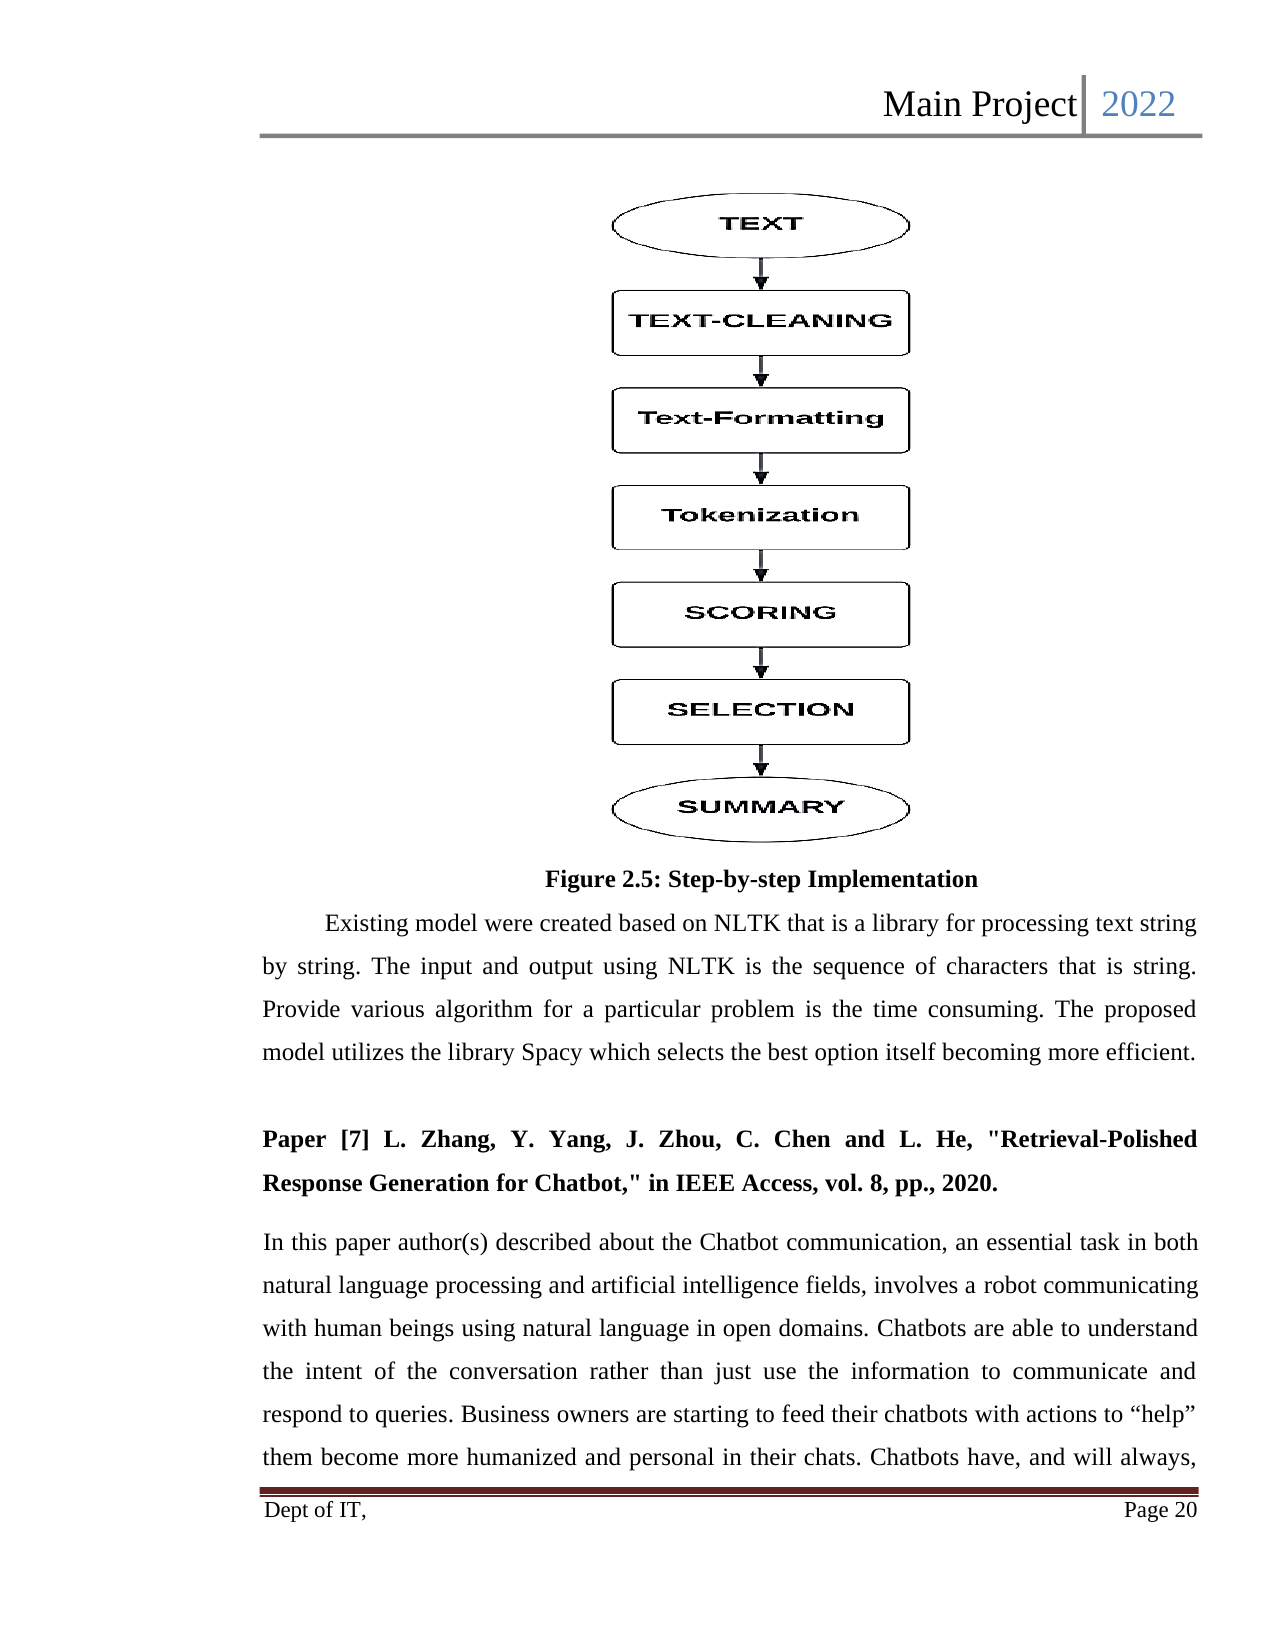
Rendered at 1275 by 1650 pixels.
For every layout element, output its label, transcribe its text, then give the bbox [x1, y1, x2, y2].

text Existing model were created based on NLTK that is a library for processing text string by string. The input and output using NLTK is the sequence of characters that is string. Provide various algorithm for a particular problem is the time consuming. The proposed model utilizes the library Spacy which selects the best option itself becoming more efficient. [262, 908, 1199, 1066]
subtitle Paper [7] L. Zhang, Y. Yang, J. Zhou, C. Chen and L. He, "Retrieval-Polished Response Generation for Chatbot," in IEEE Access, vol. 8, pp., 2020. [262, 1124, 1199, 1196]
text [262, 1227, 1199, 1471]
text Figure 2.5: Step-by-step Implementation [262, 864, 1199, 893]
picture [594, 181, 929, 849]
